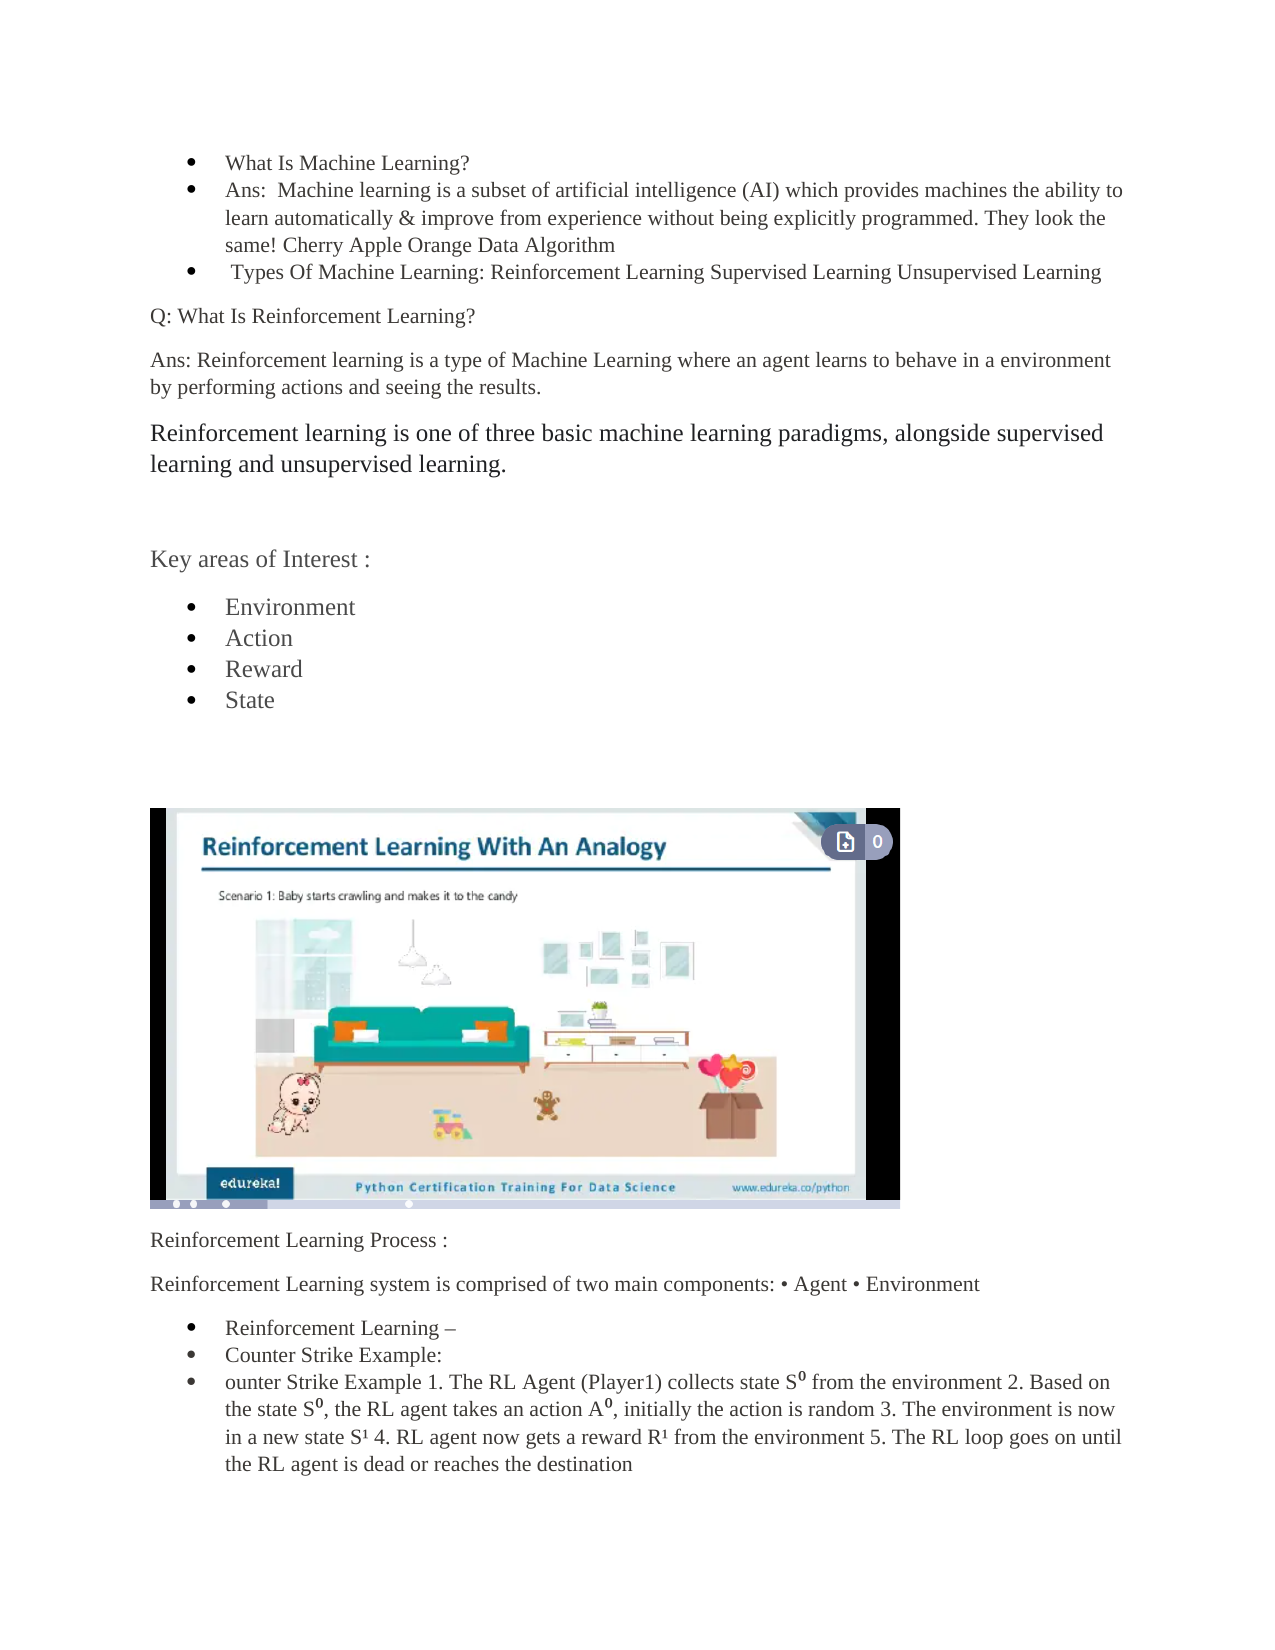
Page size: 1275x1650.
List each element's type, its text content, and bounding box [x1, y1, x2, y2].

list Counter Strike Example: [187, 1342, 1125, 1367]
list ounter Strike Example 1. The RL Agent (Player1) collects state S⁰ from the environment 2. Based on the state S⁰, the RL agent takes an action A⁰, initially the action is random 3. The environment is now in a new state S¹ 4. RL agent now gets a reward R¹ from the environment 5. The RL loop goes on until the RL agent is dead or reaches the destination [187, 1369, 1125, 1476]
text Key areas of Interest : [150, 544, 1125, 573]
text Reinforcement Learning Process : [150, 1227, 1125, 1252]
list Reward [187, 654, 1125, 683]
text Q: What Is Reinforcement Learning? [150, 303, 1125, 328]
list Environment [187, 592, 1125, 621]
list Ans: Machine learning is a subset of artificial intelligence (AI) which provides machines the ability to learn automatically & improve from experience without being explicitly programmed. They look the same! Cherry Apple Orange Data Algorithm [187, 177, 1125, 257]
text Reinforcement learning is one of three basic machine learning paradigms, alongside supervised learning and unsupervised learning. [150, 418, 1125, 478]
text Reinforcement Learning system is comprised of two main components: • Agent • Environment [150, 1271, 1125, 1296]
picture [150, 808, 901, 1209]
list Types Of Machine Learning: Reinforcement Learning Supervised Learning Unsupervised Learning [187, 259, 1125, 284]
list What Is Machine Learning? [187, 150, 1125, 175]
list Reinforcement Learning – [187, 1315, 1125, 1340]
text Ans: Reinforcement learning is a type of Machine Learning where an agent learns to behave in a environment by performing actions and seeing the results. [150, 347, 1125, 399]
list State [187, 685, 1125, 714]
list Action [187, 623, 1125, 652]
